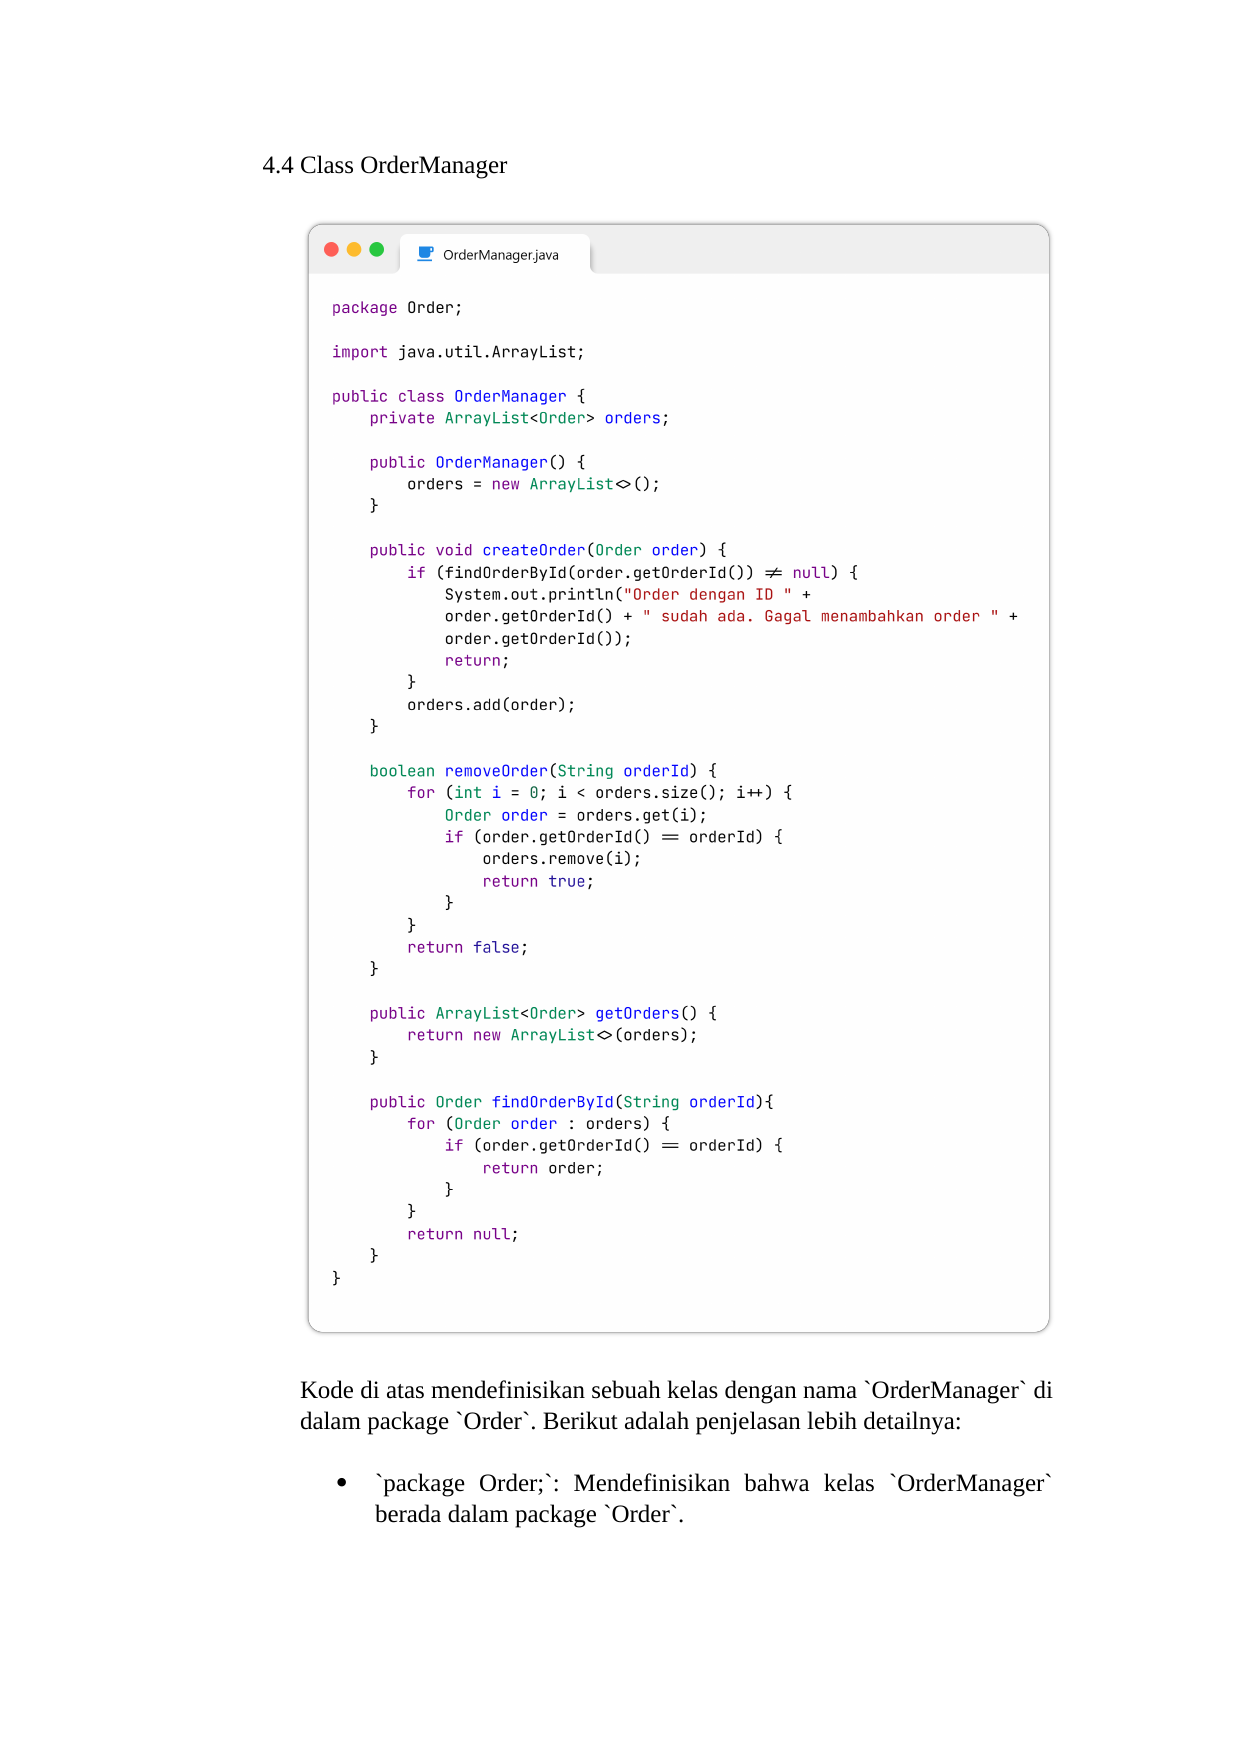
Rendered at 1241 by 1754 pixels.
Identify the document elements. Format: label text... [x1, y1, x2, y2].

picture [299, 212, 1059, 1342]
list Class OrderManager [262, 150, 1053, 179]
list Kode di atas mendefinisikan sebuah kelas dengan nama `OrderManager` di dalam package `Order`. Berikut adalah penjelasan lebih detailnya: [300, 1375, 1053, 1435]
list `package Order;`: Mendefinisikan bahwa kelas `OrderManager` berada dalam package `Order`. [337, 1468, 1053, 1528]
